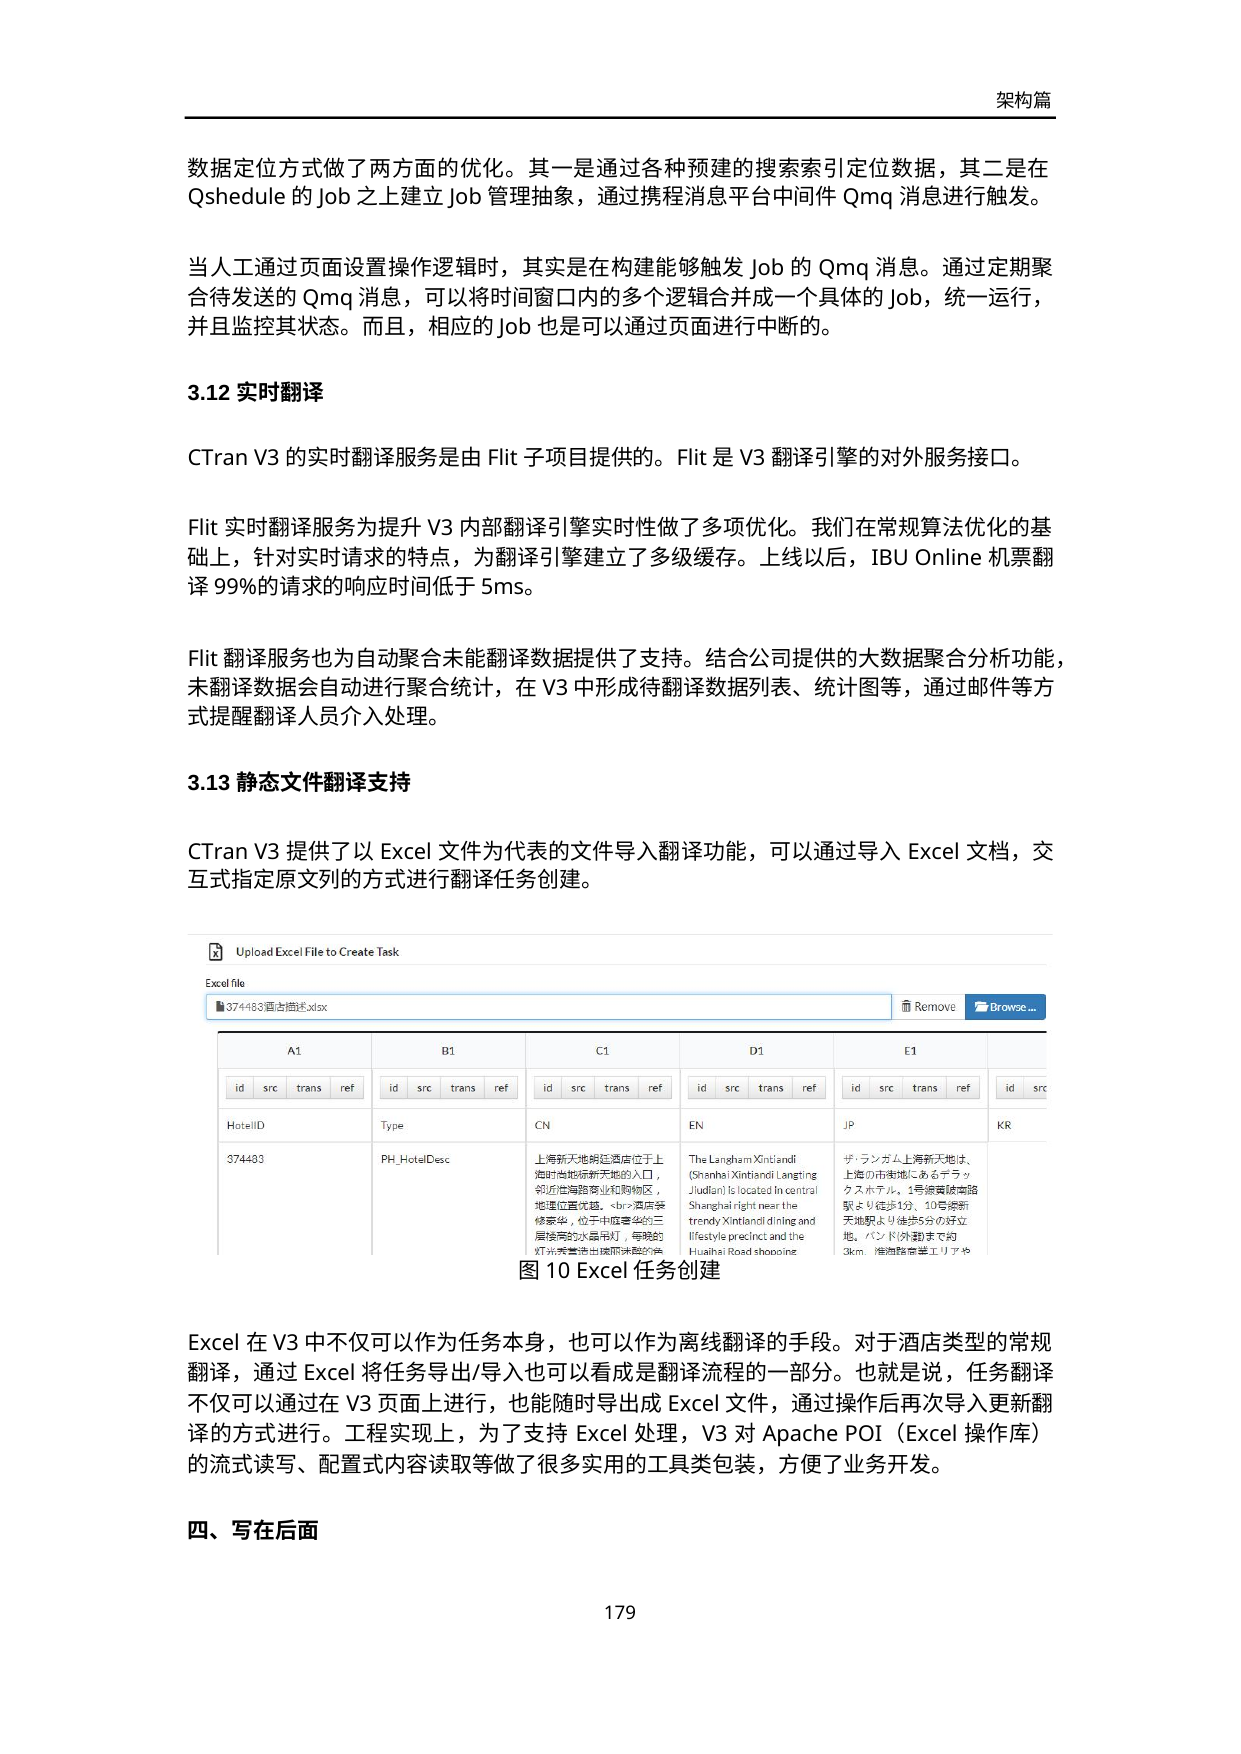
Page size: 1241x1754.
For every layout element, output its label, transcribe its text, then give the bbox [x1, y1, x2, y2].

text Excel 在 V3 中不仅可以作为任务本身，也可以作为离线翻译的手段。对于酒店类型的常规翻译，通过 Excel 将任务导出/导入也可以看成是翻译流程的一部分。也就是说，任务翻译不仅可以通过在 V3 页面上进行，也能随时导出成 Excel 文件，通过操作后再次导入更新翻译的方式进行。工程实现上，为了支持 Excel 处理，V3 对 Apache POI（Excel 操作库）的流式读写、配置式内容读取等做了很多实用的工具类包装，方便了业务开发。 [187, 1326, 1054, 1478]
text 数据定位方式做了两方面的优化。其一是通过各种预建的搜索索引定位数据，其二是在 Qshedule 的 Job 之上建立 Job 管理抽象，通过携程消息平台中间件 Qmq 消息进行触发。 [187, 155, 1052, 210]
text Flit 翻译服务也为自动聚合未能翻译数据提供了支持。结合公司提供的大数据聚合分析功能，未翻译数据会自动进行聚合统计，在 V3 中形成待翻译数据列表、统计图等，通过邮件等方式提醒翻译人员介入处理。 [187, 643, 1064, 730]
text 架构篇 [996, 92, 1089, 111]
text 3.13 静态文件翻译支持 [187, 769, 1090, 796]
text 当人工通过页面设置操作逻辑时，其实是在构建能够触发 Job 的 Qmq 消息。通过定期聚合待发送的 Qmq 消息，可以将时间窗口内的多个逻辑合并成一个具体的 Job，统一运行，并且监控其状态。而且，相应的 Job 也是可以通过页面进行中断的。 [187, 252, 1054, 340]
text CTran V3 的实时翻译服务是由 Flit 子项目提供的。Flit 是 V3 翻译引擎的对外服务接口。 [187, 447, 1090, 470]
text 四、写在后面 [187, 1518, 1090, 1543]
text 图 10 Excel 任务创建 [150, 1260, 1089, 1283]
text CTran V3 提供了以 Excel 文件为代表的文件导入翻译功能，可以通过导入 Excel 文档，交互式指定原文列的方式进行翻译任务创建。 [187, 838, 1054, 893]
picture [187, 931, 1053, 1255]
text 3.12 实时翻译 [187, 379, 1090, 405]
text Flit 实时翻译服务为提升 V3 内部翻译引擎实时性做了多项优化。我们在常规算法优化的基础上，针对实时请求的特点，为翻译引擎建立了多级缓存。上线以后，IBU Online 机票翻译99%的请求的响应时间低于 5ms。 [187, 512, 1054, 600]
text 179 [150, 1603, 1089, 1623]
